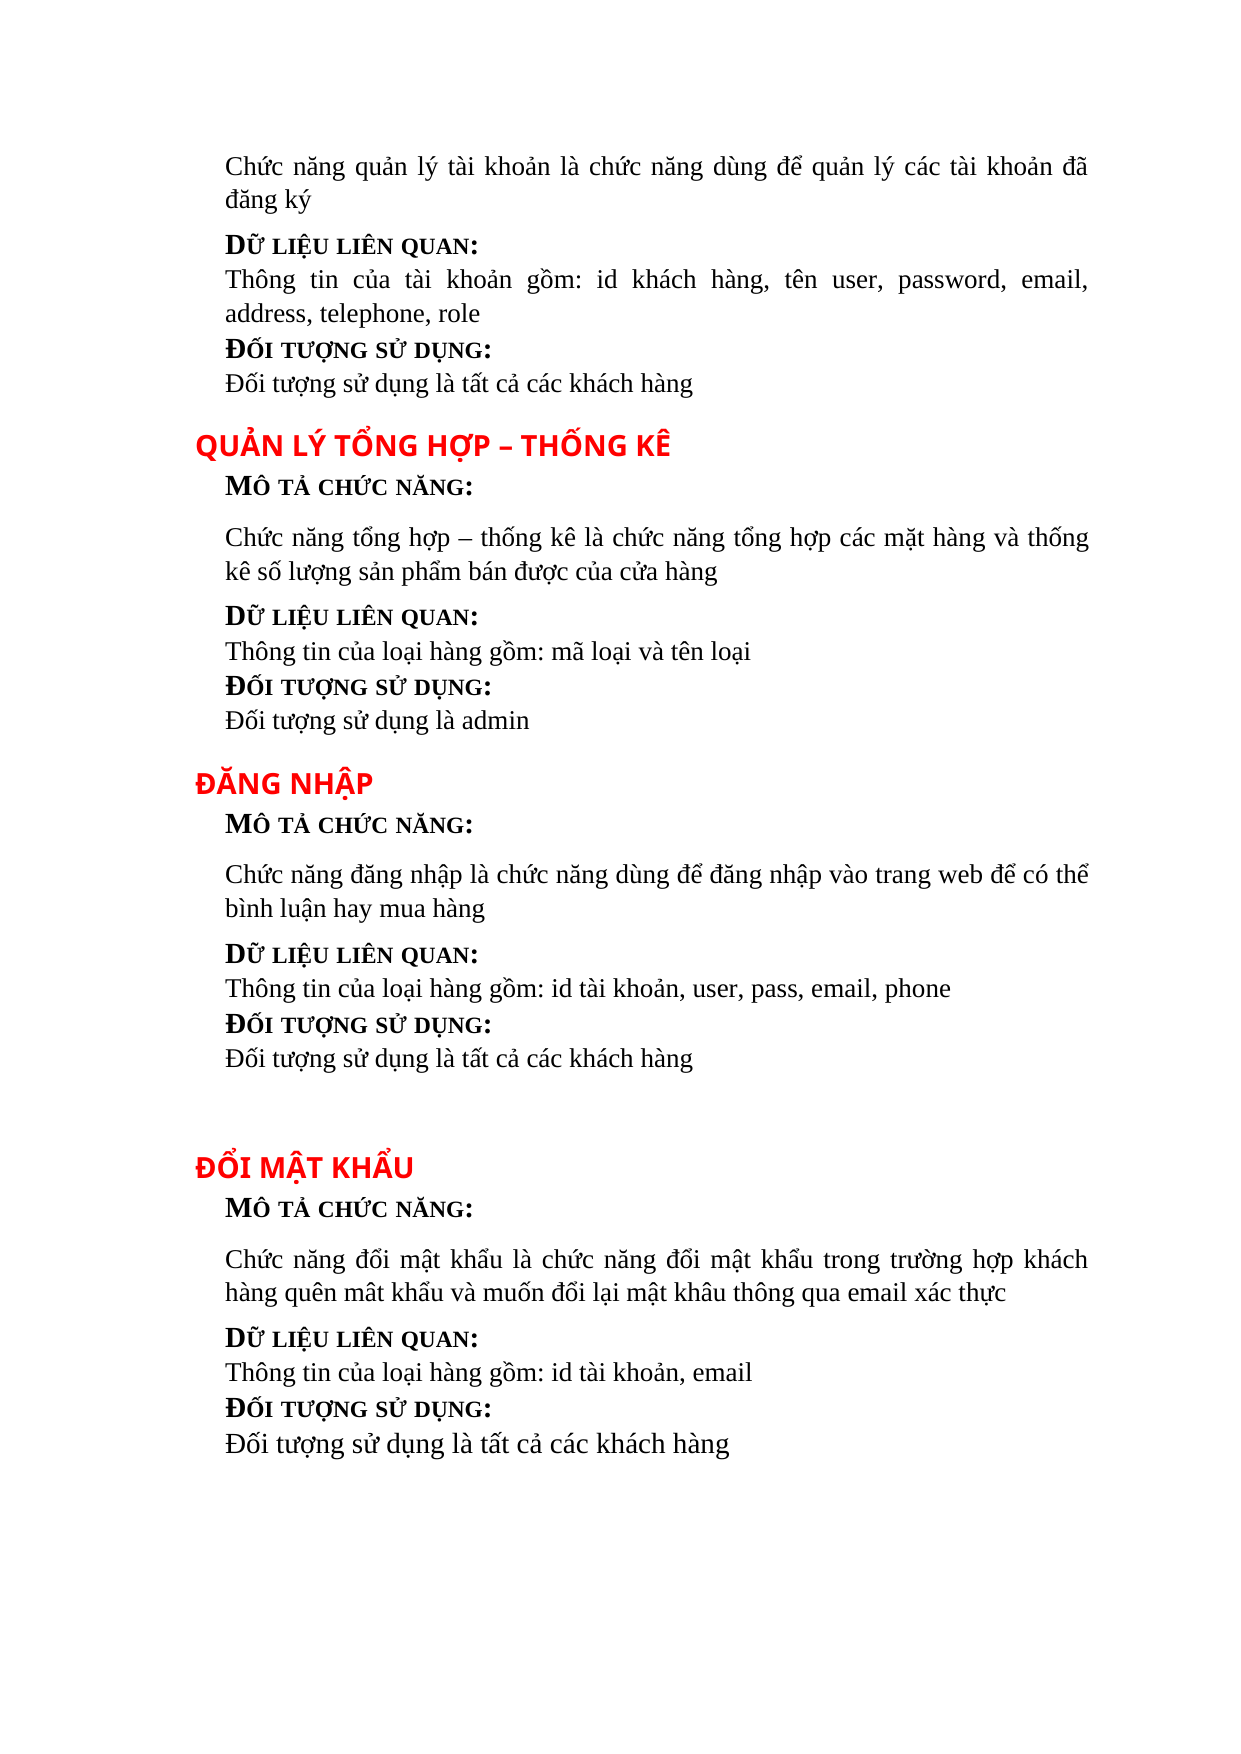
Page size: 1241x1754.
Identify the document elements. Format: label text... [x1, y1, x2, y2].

list Đối tượng sử dụng là admin [225, 704, 1090, 736]
list Đối tượng sử dụng: [225, 1390, 1090, 1424]
list Đối tượng sử dụng: [225, 331, 1090, 364]
list Mô tả chức năng: [225, 1190, 1090, 1224]
subtitle Quản lý tổng hợp – thống kê [195, 425, 1090, 465]
text Chức năng đăng nhập là chức năng dùng để đăng nhập vào trang web để có thể bình luận hay mua hàng [225, 858, 1090, 923]
list Dữ liệu liên quan: [225, 598, 1090, 632]
text Chức năng tổng hợp – thống kê là chức năng tổng hợp các mặt hàng và thống kê số lượng sản phẩm bán được của cửa hàng [225, 521, 1090, 586]
list Thông tin của loại hàng gồm: id tài khoản, email [225, 1357, 1090, 1388]
list Mô tả chức năng: [225, 468, 1090, 502]
list Đối tượng sử dụng là tất cả các khách hàng [225, 1042, 1090, 1073]
subtitle Đăng nhập [195, 763, 1090, 803]
subtitle Đổi mật khẩu [195, 1147, 1090, 1187]
list Thông tin của loại hàng gồm: id tài khoản, user, pass, email, phone [225, 972, 1090, 1003]
list Dữ liệu liên quan: [225, 936, 1090, 969]
list Đối tượng sử dụng: [225, 1006, 1090, 1039]
list Dữ liệu liên quan: [225, 1320, 1090, 1354]
list Đối tượng sử dụng là tất cả các khách hàng [225, 1426, 1090, 1460]
text Chức năng quản lý tài khoản là chức năng dùng để quản lý các tài khoản đã đăng ký [225, 150, 1090, 215]
list Thông tin của loại hàng gồm: mã loại và tên loại [225, 635, 1090, 666]
list Mô tả chức năng: [225, 806, 1090, 839]
list Thông tin của tài khoản gồm: id khách hàng, tên user, password, email, address, telephone, role [225, 264, 1090, 328]
list Đối tượng sử dụng: [225, 668, 1090, 702]
text Chức năng đổi mật khẩu là chức năng đổi mật khẩu trong trường hợp khách hàng quên mât khẩu và muốn đổi lại mật khâu thông qua email xác thực [225, 1243, 1090, 1308]
list Dữ liệu liên quan: [225, 227, 1090, 261]
list Đối tượng sử dụng là tất cả các khách hàng [225, 367, 1090, 398]
